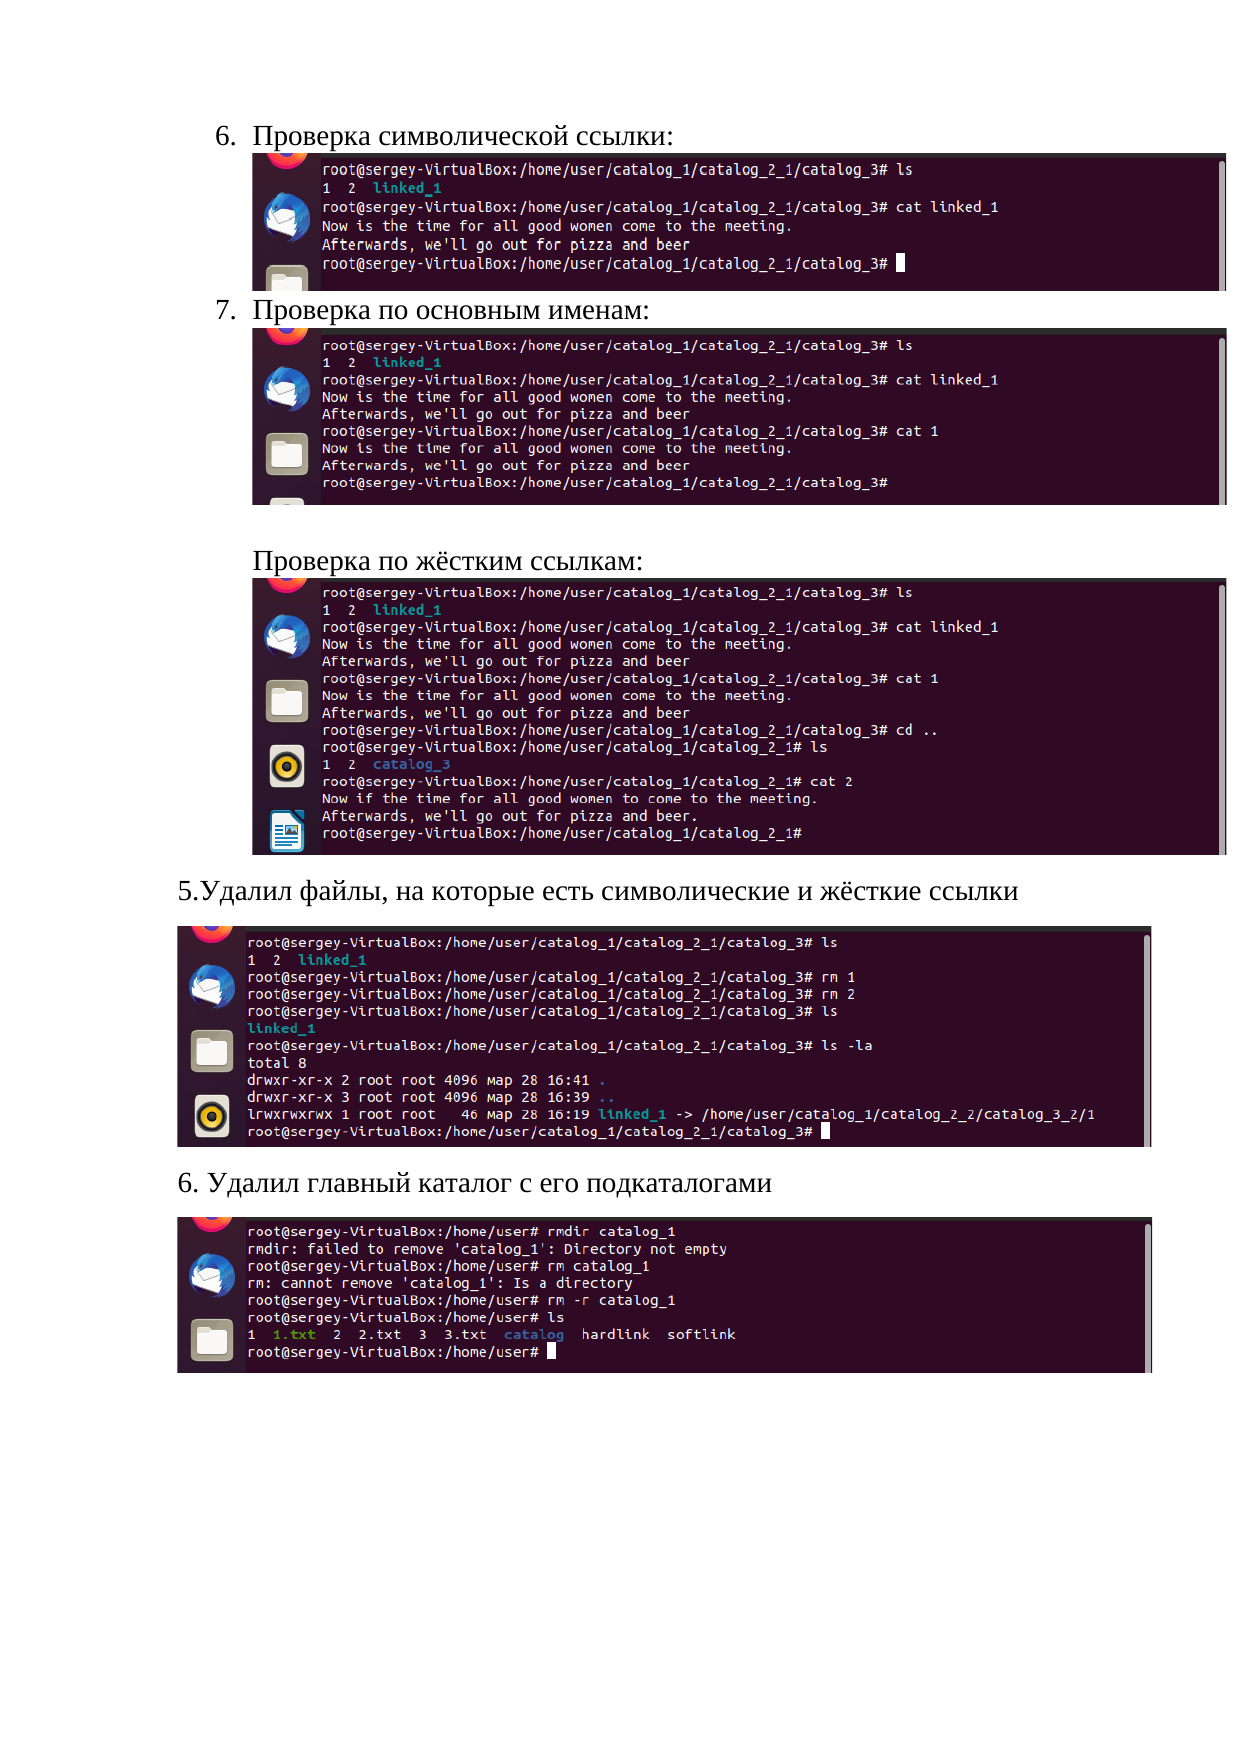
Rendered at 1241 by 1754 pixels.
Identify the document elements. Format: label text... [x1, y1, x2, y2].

list Проверка по жёстким ссылкам: [252, 543, 1152, 576]
picture [177, 1217, 1153, 1373]
picture [252, 328, 1227, 505]
text 5.Удалил файлы, на которые есть символические и жёсткие ссылки [177, 873, 1152, 907]
text 6. Удалил главный каталог с его подкаталогами [177, 1165, 1152, 1198]
picture [252, 578, 1227, 855]
picture [252, 153, 1227, 291]
picture [177, 926, 1152, 1147]
